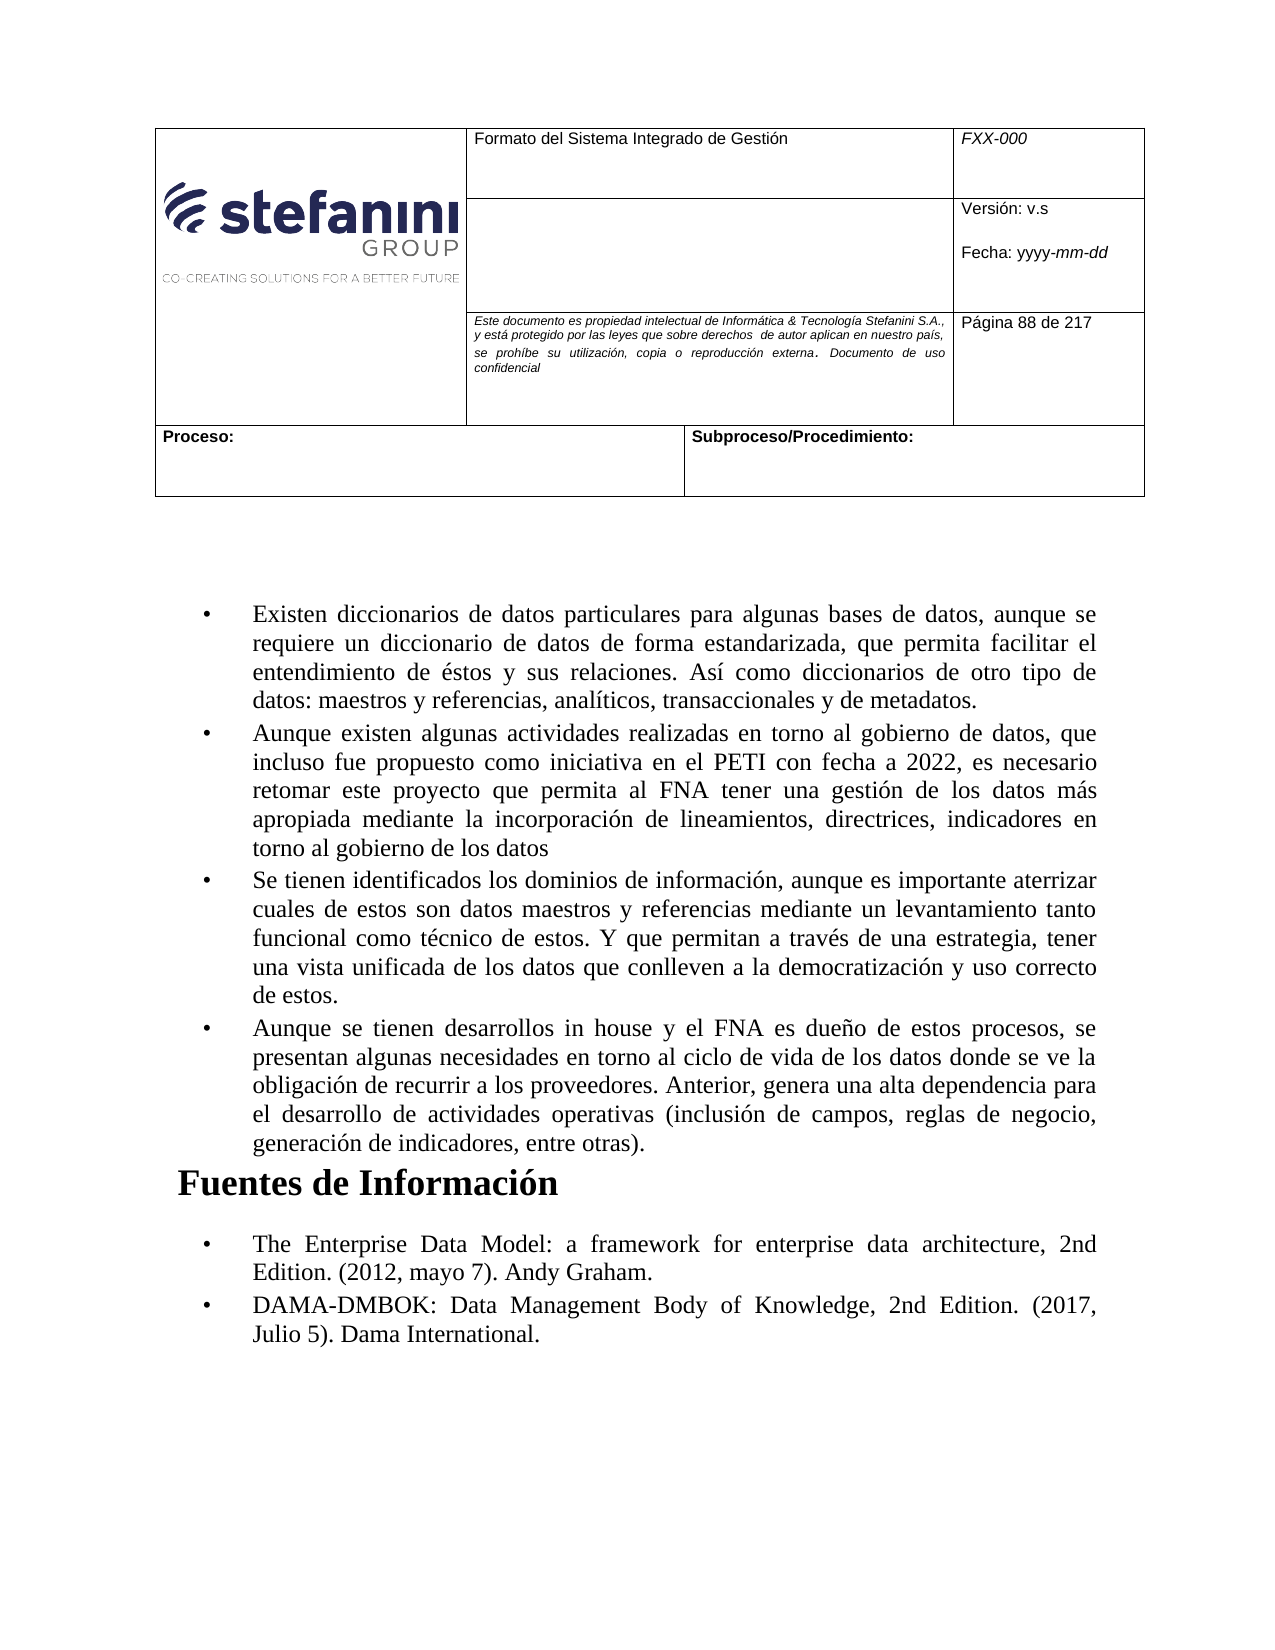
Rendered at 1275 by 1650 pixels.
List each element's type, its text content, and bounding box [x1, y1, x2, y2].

picture [162, 182, 460, 286]
list The Enterprise Data Model: a framework for enterprise data architecture, 2nd Edition. (2012, mayo 7). Andy Graham. [202, 1229, 1098, 1286]
list Aunque se tienen desarrollos in house y el FNA es dueño de estos procesos, se presentan algunas necesidades en torno al ciclo de vida de los datos donde se ve la obligación de recurrir a los proveedores. Anterior, genera una alta dependencia para el desarrollo de actividades operativas (inclusión de campos, reglas de negocio, generación de indicadores, entre otras). [202, 1013, 1098, 1157]
list Se tienen identificados los dominios de información, aunque es importante aterrizar cuales de estos son datos maestros y referencias mediante un levantamiento tanto funcional como técnico de estos. Y que permitan a través de una estrategia, tener una vista unificada de los datos que conlleven a la democratización y uso correcto de estos. [202, 866, 1098, 1009]
list Aunque existen algunas actividades realizadas en torno al gobierno de datos, que incluso fue propuesto como iniciativa en el PETI con fecha a 2022, es necesario retomar este proyecto que permita al FNA tener una gestión de los datos más apropiada mediante la incorporación de lineamientos, directrices, indicadores en torno al gobierno de los datos [202, 718, 1098, 862]
list DAMA-DMBOK: Data Management Body of Knowledge, 2nd Edition. (2017, Julio 5). Dama International. [202, 1290, 1098, 1347]
subtitle Fuentes de Información [177, 1161, 1098, 1204]
list Existen diccionarios de datos particulares para algunas bases de datos, aunque se requiere un diccionario de datos de forma estandarizada, que permita facilitar el entendimiento de éstos y sus relaciones. Así como diccionarios de otro tipo de datos: maestros y referencias, analíticos, transaccionales y de metadatos. [202, 599, 1098, 714]
